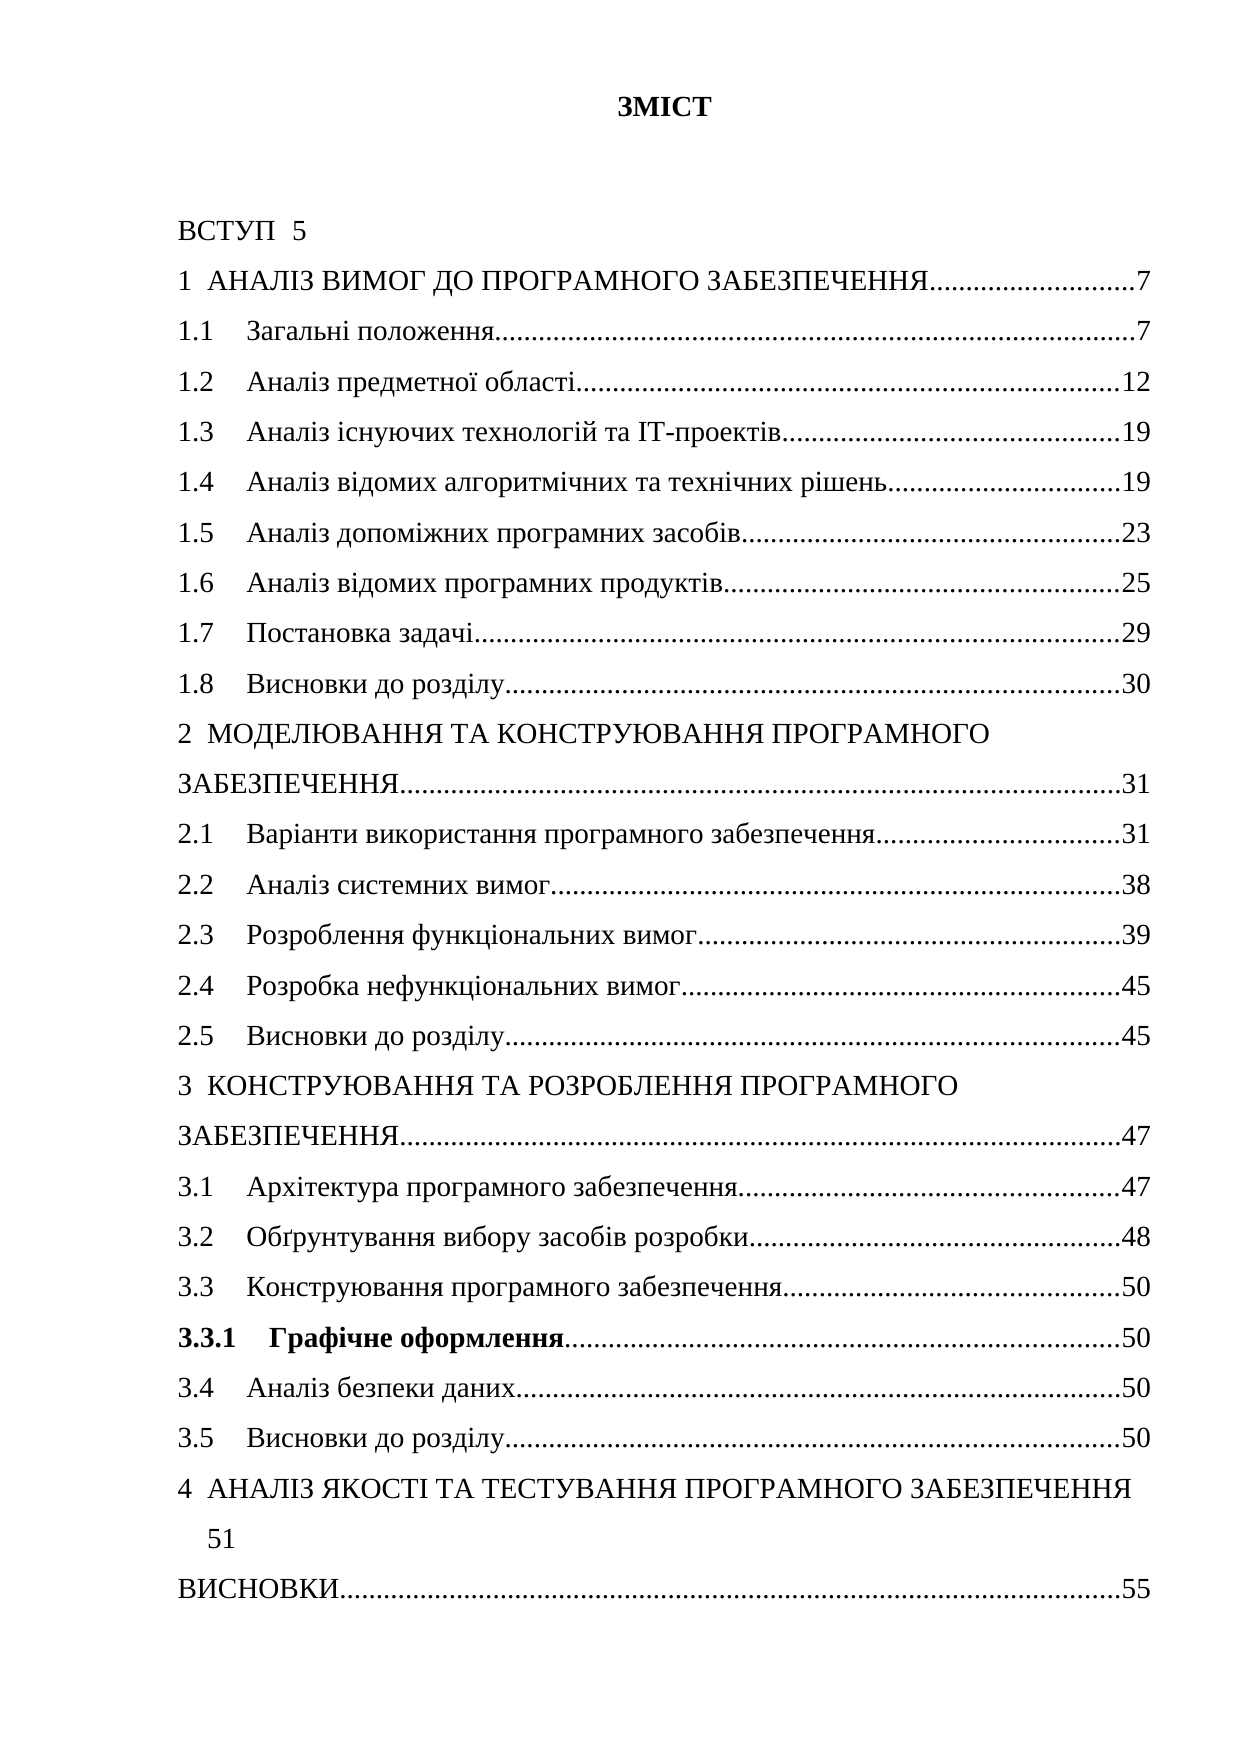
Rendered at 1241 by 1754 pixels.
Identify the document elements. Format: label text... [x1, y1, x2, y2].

text ЗМІСТ [177, 89, 1152, 122]
